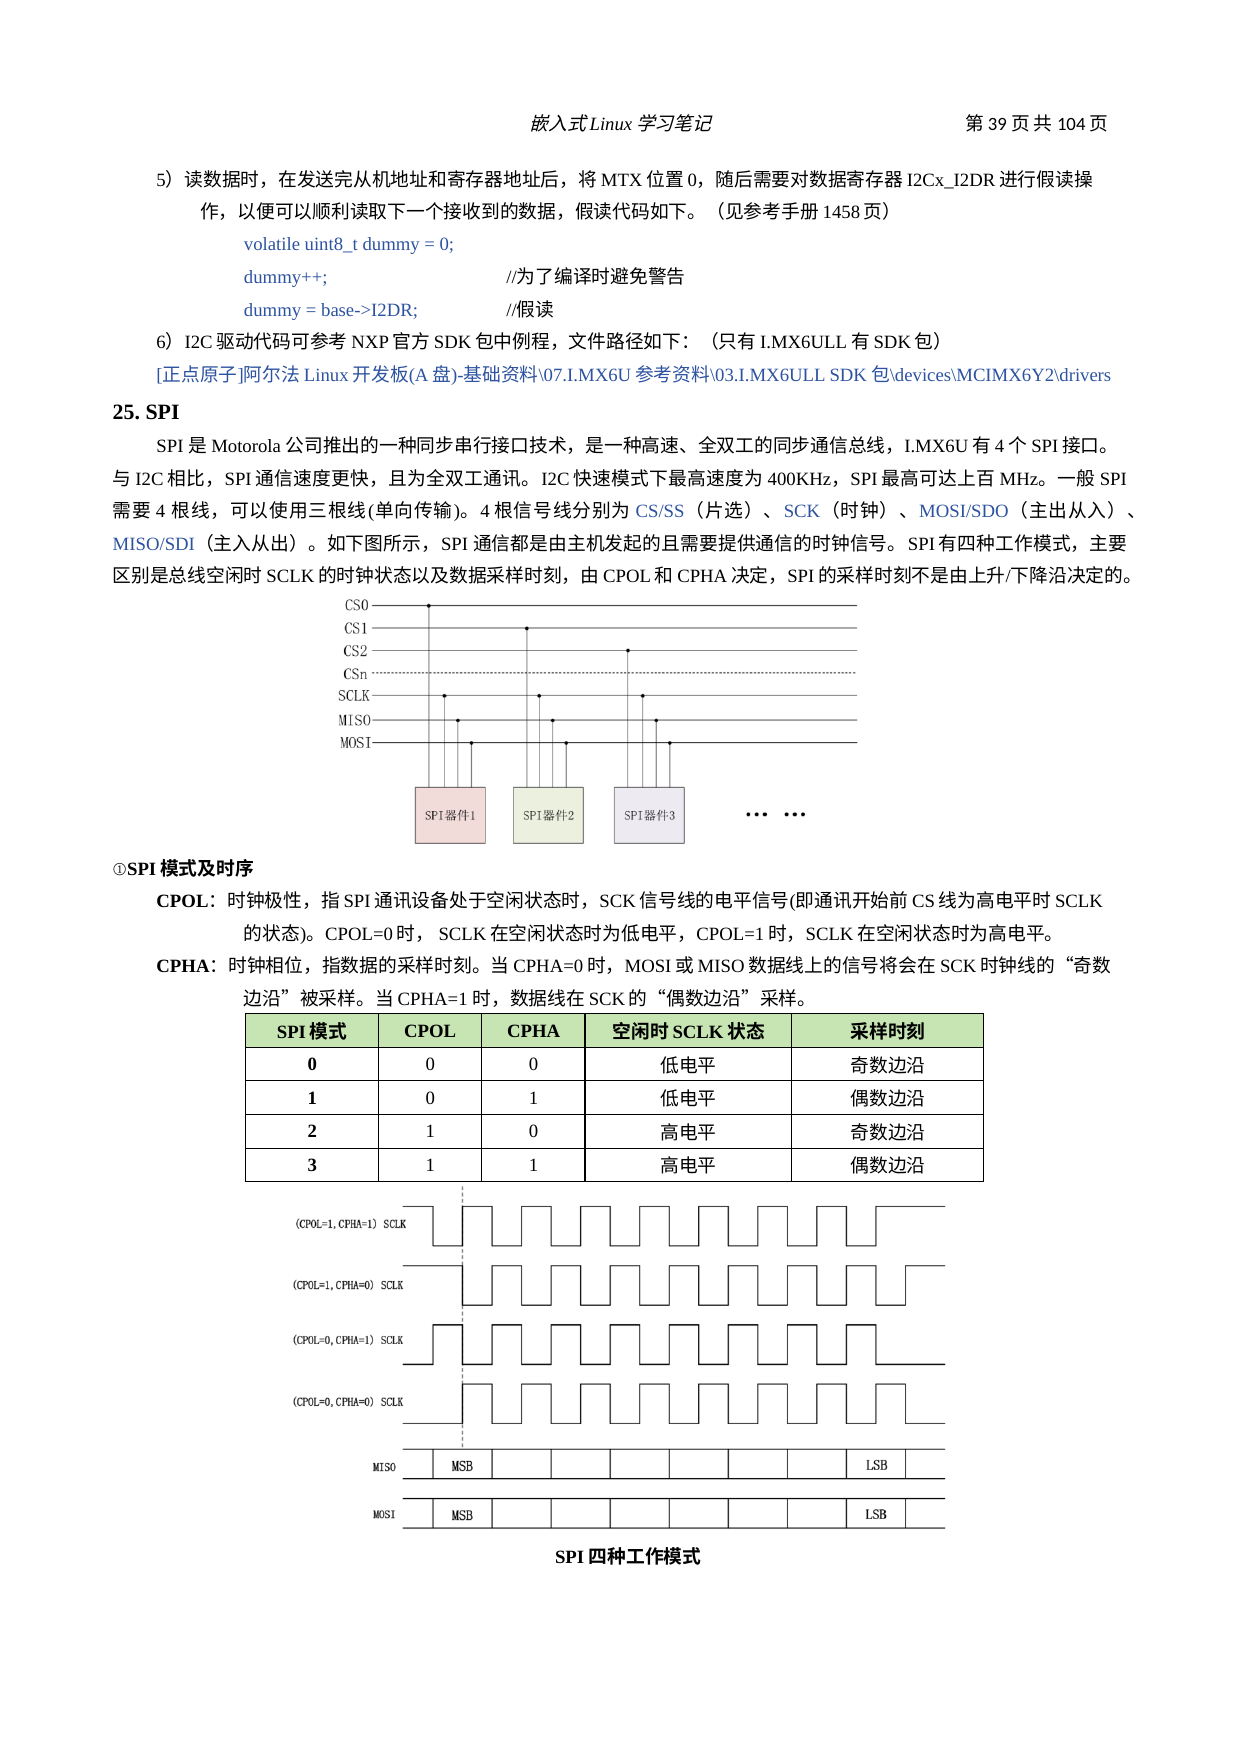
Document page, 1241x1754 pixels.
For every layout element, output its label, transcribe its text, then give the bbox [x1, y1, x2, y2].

table_cell 偶数边沿 [792, 1081, 983, 1114]
table_cell 偶数边沿 [792, 1149, 983, 1181]
list SPI [112, 396, 1128, 428]
text CPOL：时钟极性，指SPI通讯设备处于空闲状态时，SCK信号线的电平信号(即通讯开始前CS线为高电平时SCLK [112, 883, 1128, 916]
text 5）读数据时，在发送完从机地址和寄存器地址后，将MTX位置0，随后需要对数据寄存器I2Cx_I2DR进行假读操 [156, 162, 1128, 194]
table_header CPHA [482, 1014, 584, 1047]
table_cell 3 [246, 1149, 378, 1181]
picture [287, 1182, 957, 1534]
text SPI 四种工作模式 [112, 1539, 1128, 1572]
text 作，以便可以顺利读取下一个接收到的数据，假读代码如下。（见参考手册1458页） [156, 194, 1128, 227]
picture [331, 592, 866, 849]
table_cell 0 [246, 1048, 378, 1080]
table_cell 0 [379, 1081, 481, 1114]
table_cell 0 [379, 1048, 481, 1080]
table_cell 1 [482, 1081, 584, 1114]
table_header SPI模式 [246, 1014, 378, 1047]
table_cell 高电平 [586, 1115, 791, 1147]
table_cell 高电平 [586, 1149, 791, 1181]
text [正点原子]阿尔法Linux开发板(A盘)-基础资料\07.I.MX6U参考资料\03.I.MX6ULL SDK包\devices\MCIMX6Y2\drivers [156, 357, 1128, 389]
table_cell 低电平 [586, 1048, 791, 1080]
table_cell 0 [482, 1048, 584, 1080]
text 与I2C相比，SPI通信速度更快，且为全双工通讯。I2C快速模式下最高速度为400KHz，SPI最高可达上百MHz。一般 SPI需要4 根线，可以使用三根线(单向传输)。4根信号线分别为CS/SS（片选）、SCK（时钟）、MOSI/SDO（主出从入）、MISO/SDI（主入从出）。如下图所示，SPI 通信都是由主机发起的且需要提供通信的时钟信号。SPI有四种工作模式，主要区别是总线空闲时SCLK的时钟状态以及数据采样时刻，由CPOL和CPHA决定，SPI的采样时刻不是由上升/下降沿决定的。 [112, 461, 1128, 591]
table_cell 低电平 [586, 1081, 791, 1114]
text CPHA：时钟相位，指数据的采样时刻。当CPHA=0时，MOSI或MISO数据线上的信号将会在 SCK时钟线的“奇数 [112, 948, 1128, 981]
text SPI 是 Motorola 公司推出的一种同步串行接口技术，是一种高速、全双工的同步通信总线，I.MX6U有4 个SPI接口。 [156, 428, 1128, 461]
table_cell 1 [379, 1115, 481, 1147]
table_cell 1 [482, 1149, 584, 1181]
text 边沿”被采样。当CPHA=1 时，数据线在SCK的“偶数边沿”采样。 [200, 981, 1128, 1013]
table_cell 1 [379, 1149, 481, 1181]
text dummy = base->I2DR; //假读 [200, 292, 1128, 324]
table_cell 1 [246, 1081, 378, 1114]
text ①SPI模式及时序 [112, 851, 1128, 883]
table_cell 2 [246, 1115, 378, 1147]
text volatile uint8_t dummy = 0; [156, 227, 1128, 259]
table_header CPOL [379, 1014, 481, 1047]
table_cell 0 [482, 1115, 584, 1147]
table_header 采样时刻 [792, 1014, 983, 1047]
table_header 空闲时SCLK状态 [586, 1014, 791, 1047]
table_cell 奇数边沿 [792, 1115, 983, 1147]
text 的状态)。CPOL=0时， SCLK在空闲状态时为低电平，CPOL=1时，SCLK在空闲状态时为高电平。 [200, 916, 1128, 948]
text 6）I2C驱动代码可参考NXP官方SDK包中例程，文件路径如下：（只有I.MX6ULL有SDK包） [112, 324, 1128, 357]
text dummy++; //为了编译时避免警告 [156, 259, 1128, 292]
table_cell 奇数边沿 [792, 1048, 983, 1080]
